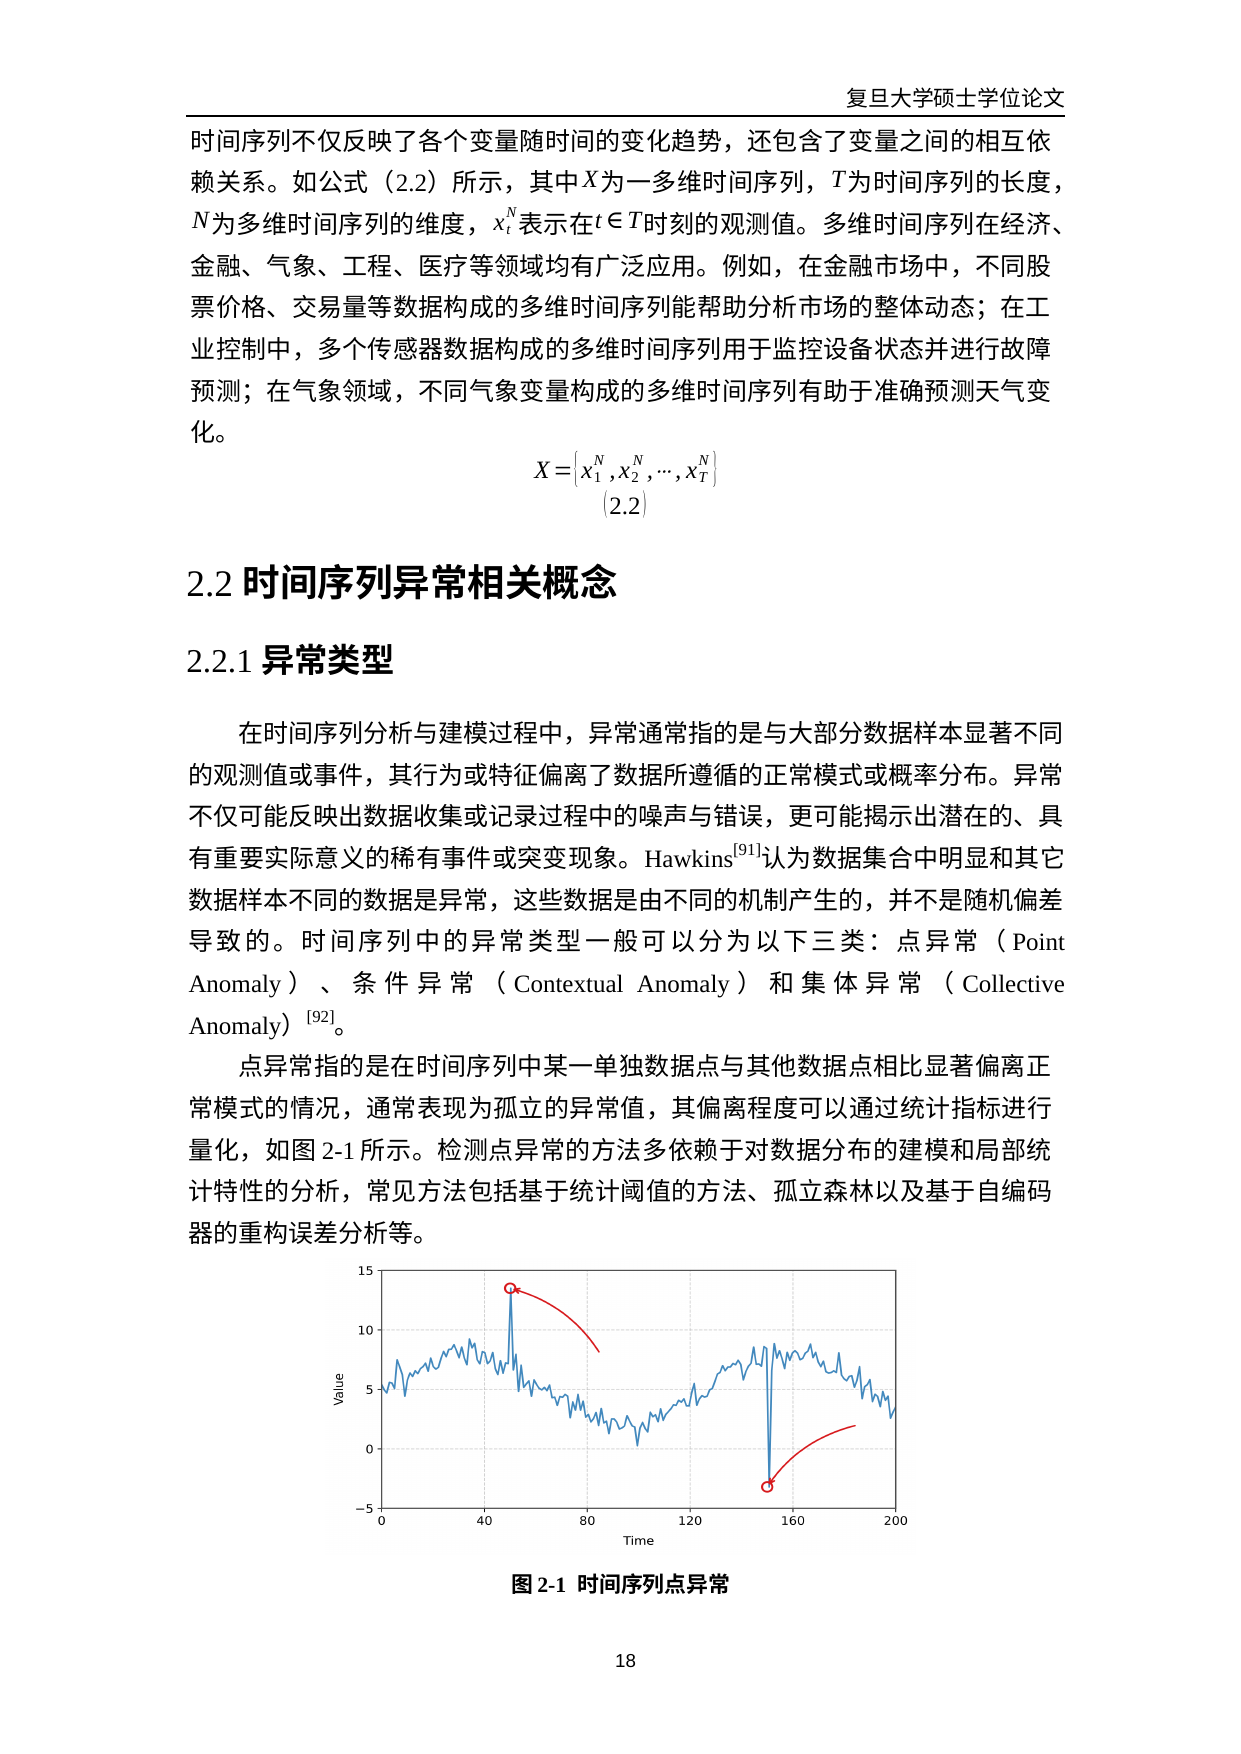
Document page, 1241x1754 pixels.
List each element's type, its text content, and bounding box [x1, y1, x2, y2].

picture [325, 1258, 916, 1555]
text 在时间序列分析与建模过程中，异常通常指的是与大部分数据样本显著不同的观测值或事件，其行为或特征偏离了数据所遵循的正常模式或概率分布。异常不仅可能反映出数据收集或记录过程中的噪声与错误，更可能揭示出潜在的、具有重要实际意义的稀有事件或突变现象。Hawkins[91]认为数据集合中明显和其它数据样本不同的数据是异常，这些数据是由不同的机制产生的，并不是随机偏差导致的。时间序列中的异常类型一般可以分为以下三类：点异常（Point Anomaly）、条件异常（Contextual Anomaly）和集体异常（Collective Anomaly）[92]。 [188, 709, 1065, 1042]
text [191, 117, 1052, 450]
text 点异常指的是在时间序列中某一单独数据点与其他数据点相比显著偏离正常模式的情况，通常表现为孤立的异常值，其偏离程度可以通过统计指标进行量化，如图2-1所示。检测点异常的方法多依赖于对数据分布的建模和局部统计特性的分析，常见方法包括基于统计阈值的方法、孤立森林以及基于自编码器的重构误差分析等。 [188, 1042, 1052, 1251]
subtitle 时间序列异常相关概念 [186, 552, 1065, 607]
subtitle 异常类型 [186, 634, 1065, 682]
text 图2-1 时间序列点异常 [188, 1567, 1052, 1598]
